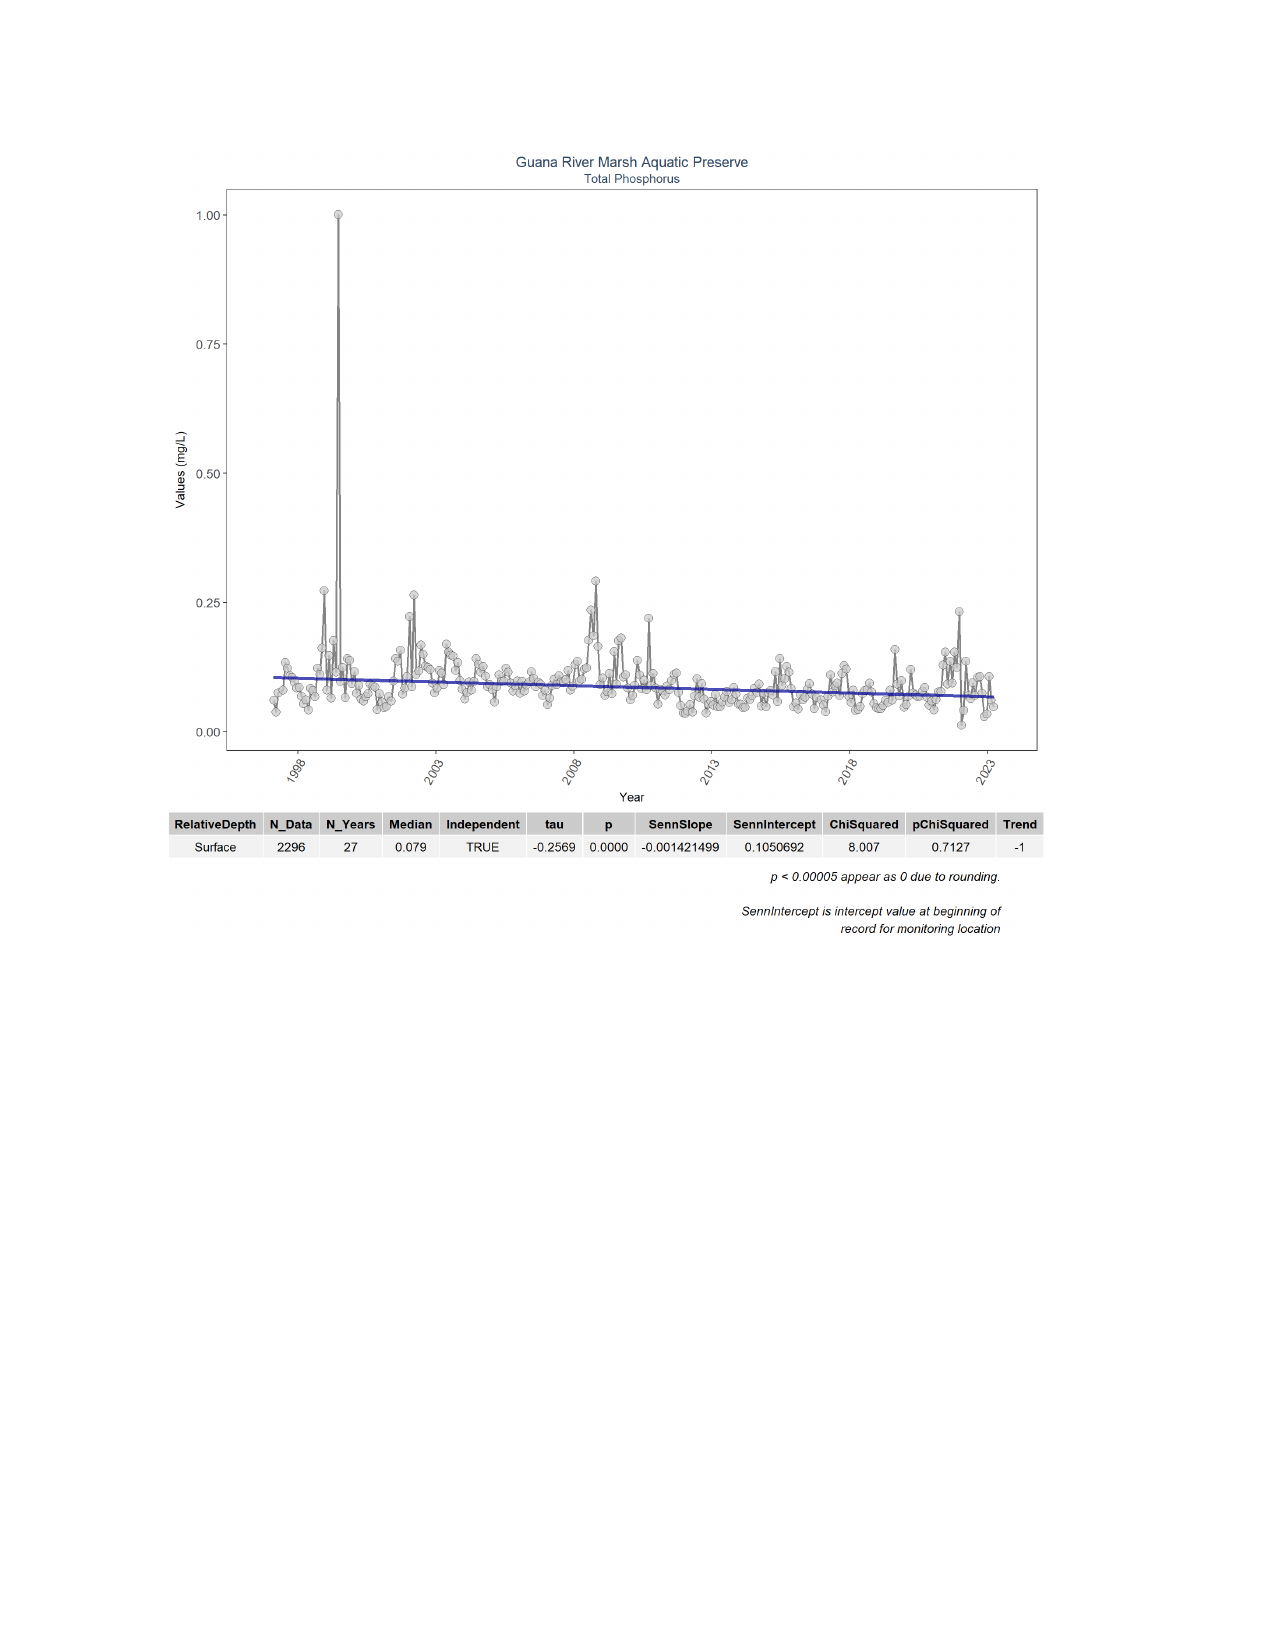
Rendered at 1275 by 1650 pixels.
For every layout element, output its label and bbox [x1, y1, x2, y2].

picture [168, 150, 1044, 938]
